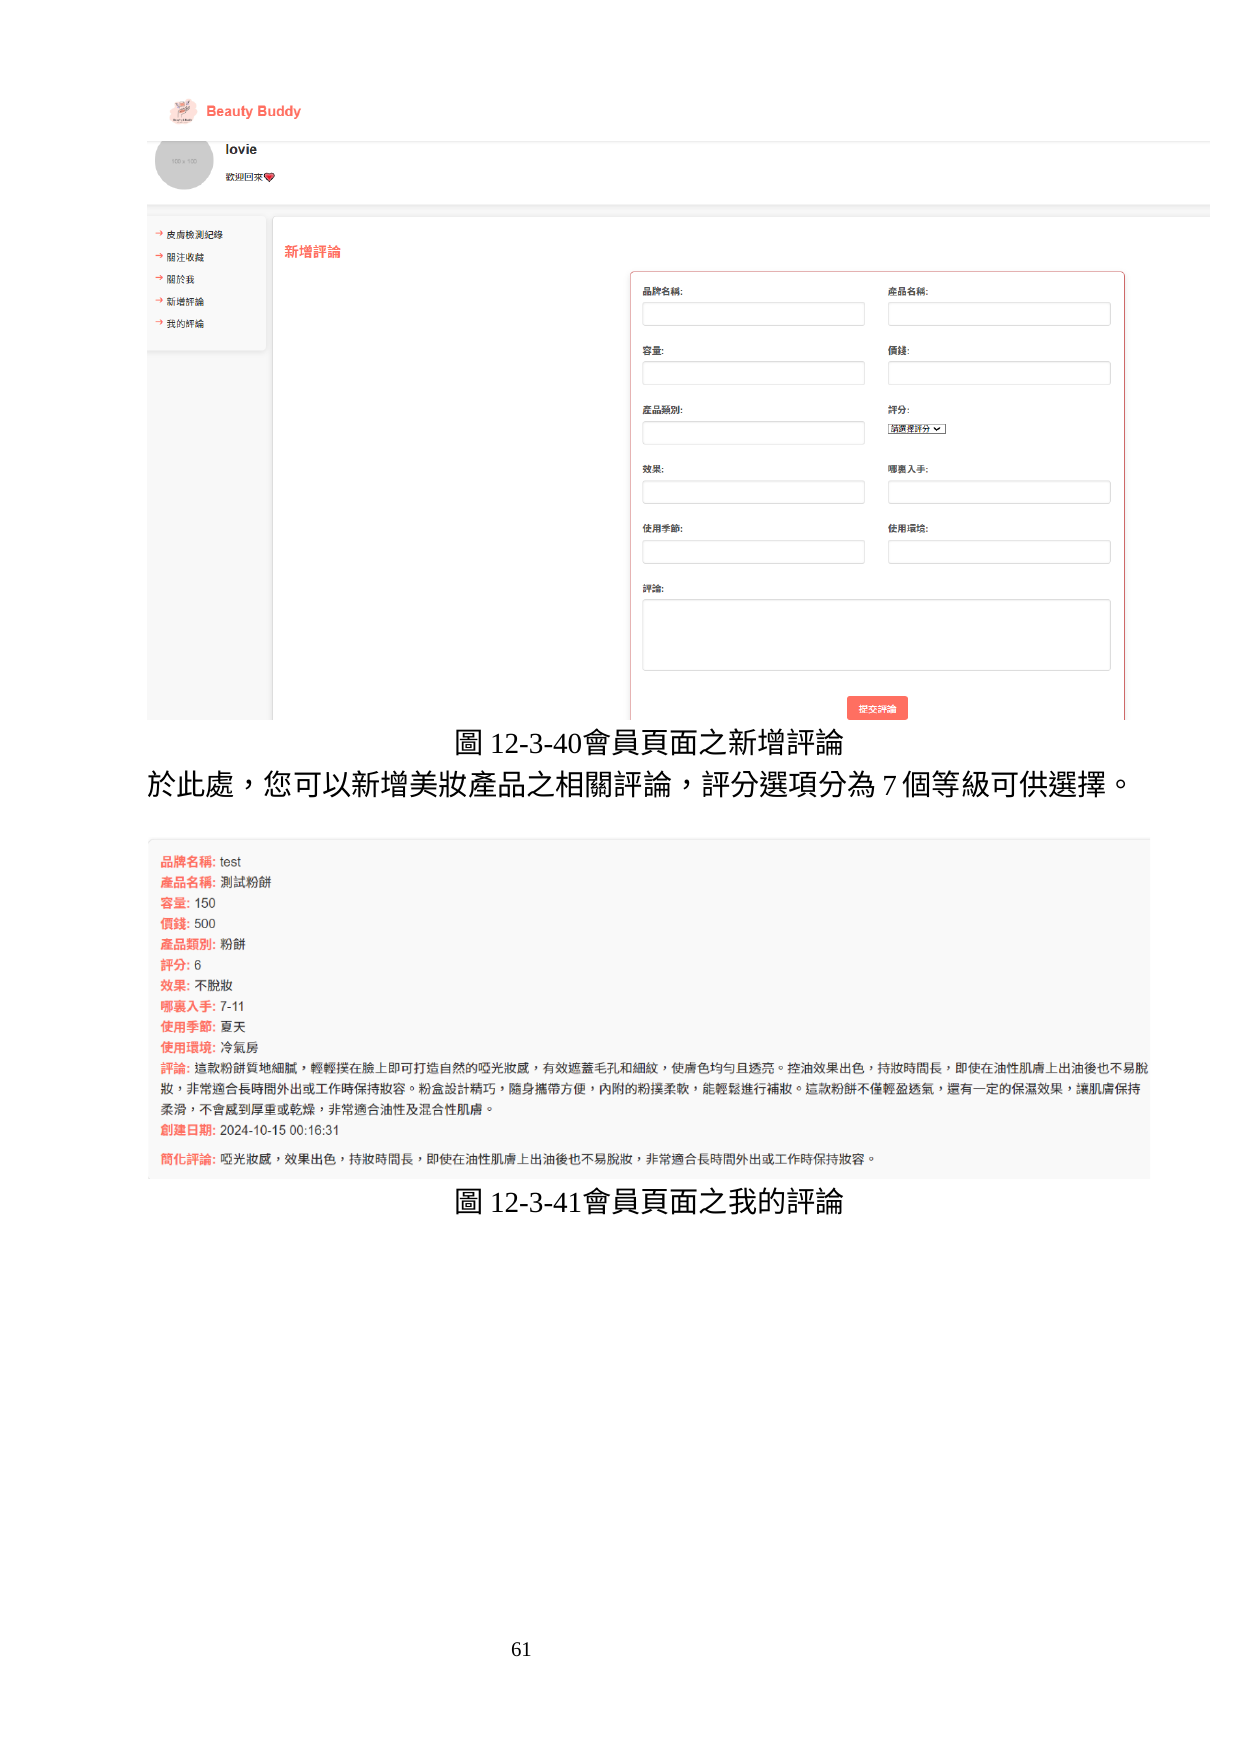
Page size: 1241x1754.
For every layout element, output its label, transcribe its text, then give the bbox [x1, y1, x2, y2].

picture [147, 94, 1210, 720]
picture [148, 837, 1151, 1179]
text 於此處，您可以新增美妝產品之相關評論，評分選項分為7個等級可供選擇。 [89, 762, 1152, 804]
